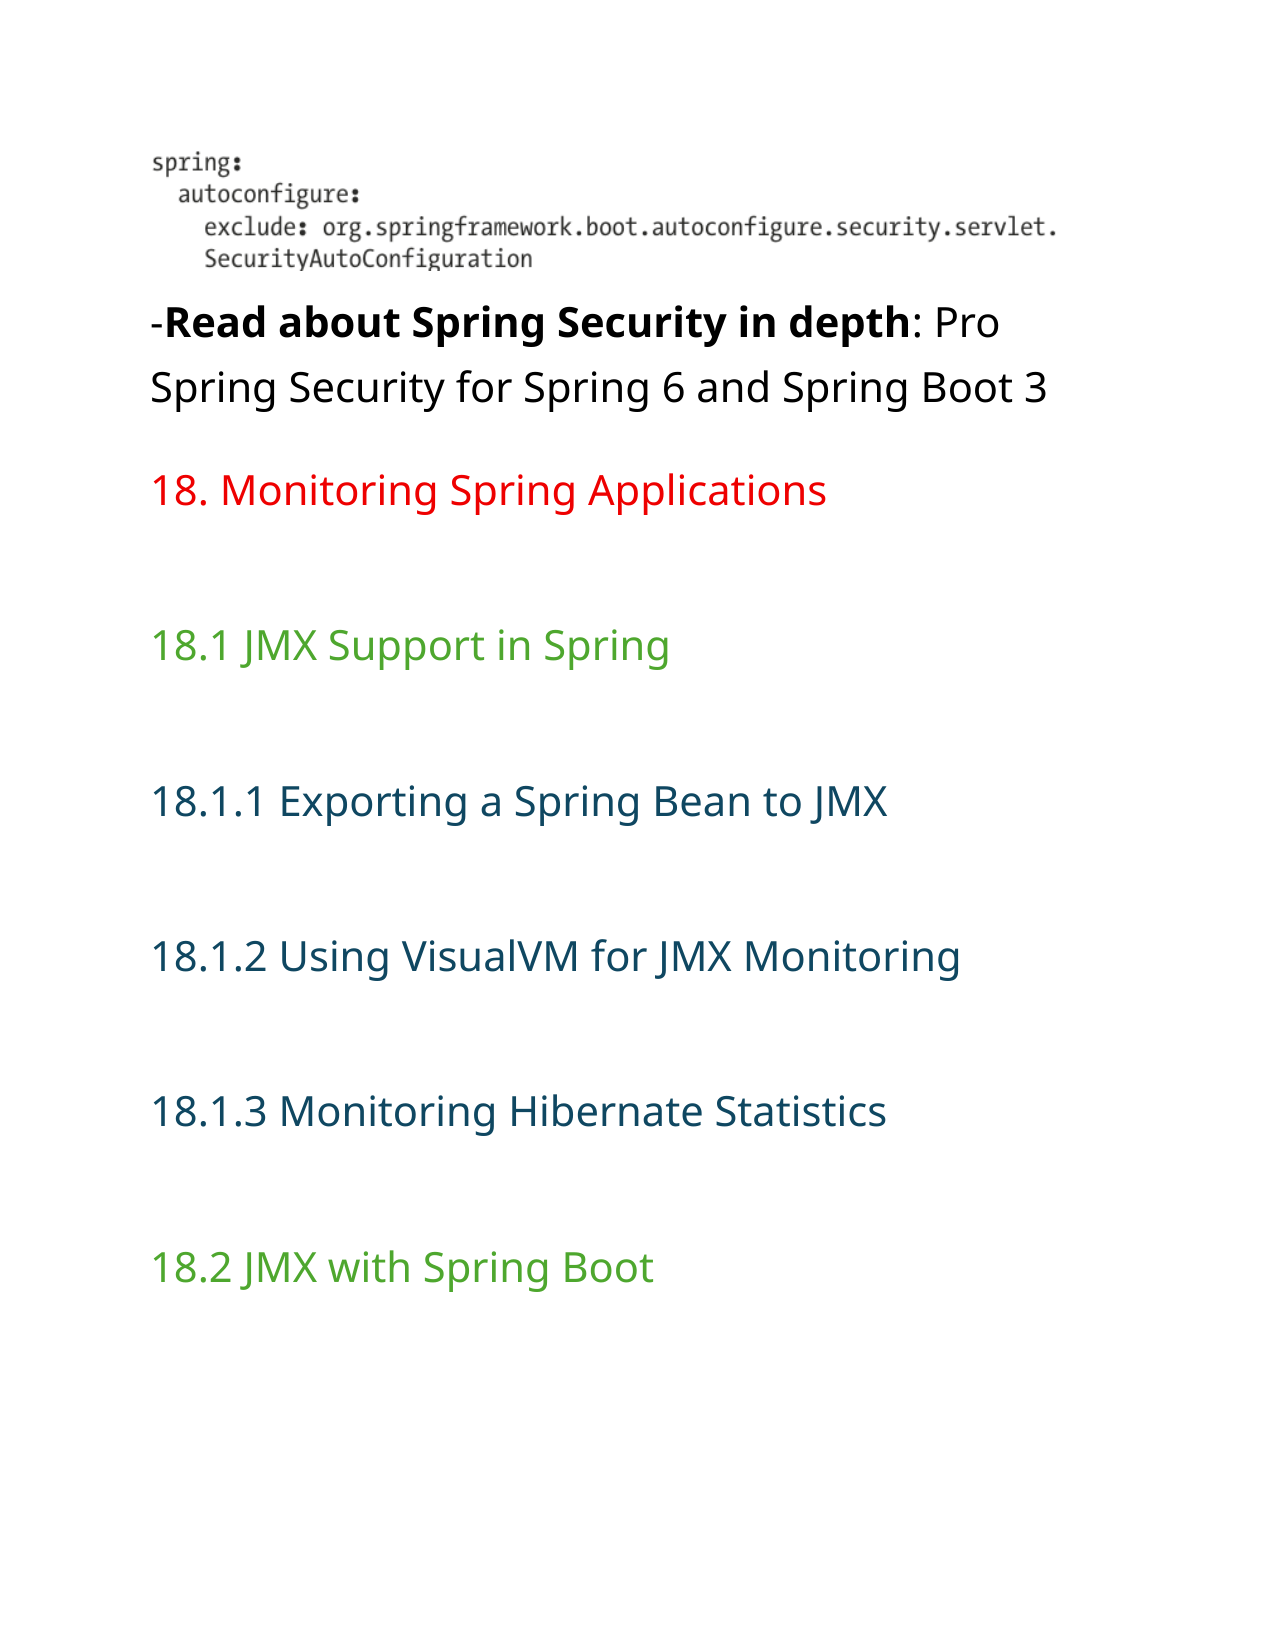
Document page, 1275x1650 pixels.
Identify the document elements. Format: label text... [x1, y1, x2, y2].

subtitle 18.1.3 Monitoring Hibernate Statistics [150, 1082, 1125, 1139]
picture [150, 150, 1059, 271]
subtitle 18.2 JMX with Spring Boot [150, 1238, 1125, 1294]
text -Read about Spring Security in depth: Pro Spring Security for Spring 6 and Spring Boot 3 [150, 293, 1125, 415]
subtitle 18.1.1 Exporting a Spring Bean to JMX [150, 771, 1125, 828]
subtitle 18.1.2 Using VisualVM for JMX Monitoring [150, 927, 1125, 984]
subtitle 18.1 JMX Support in Spring [150, 616, 1125, 673]
subtitle 18. Monitoring Spring Applications [150, 461, 1125, 517]
